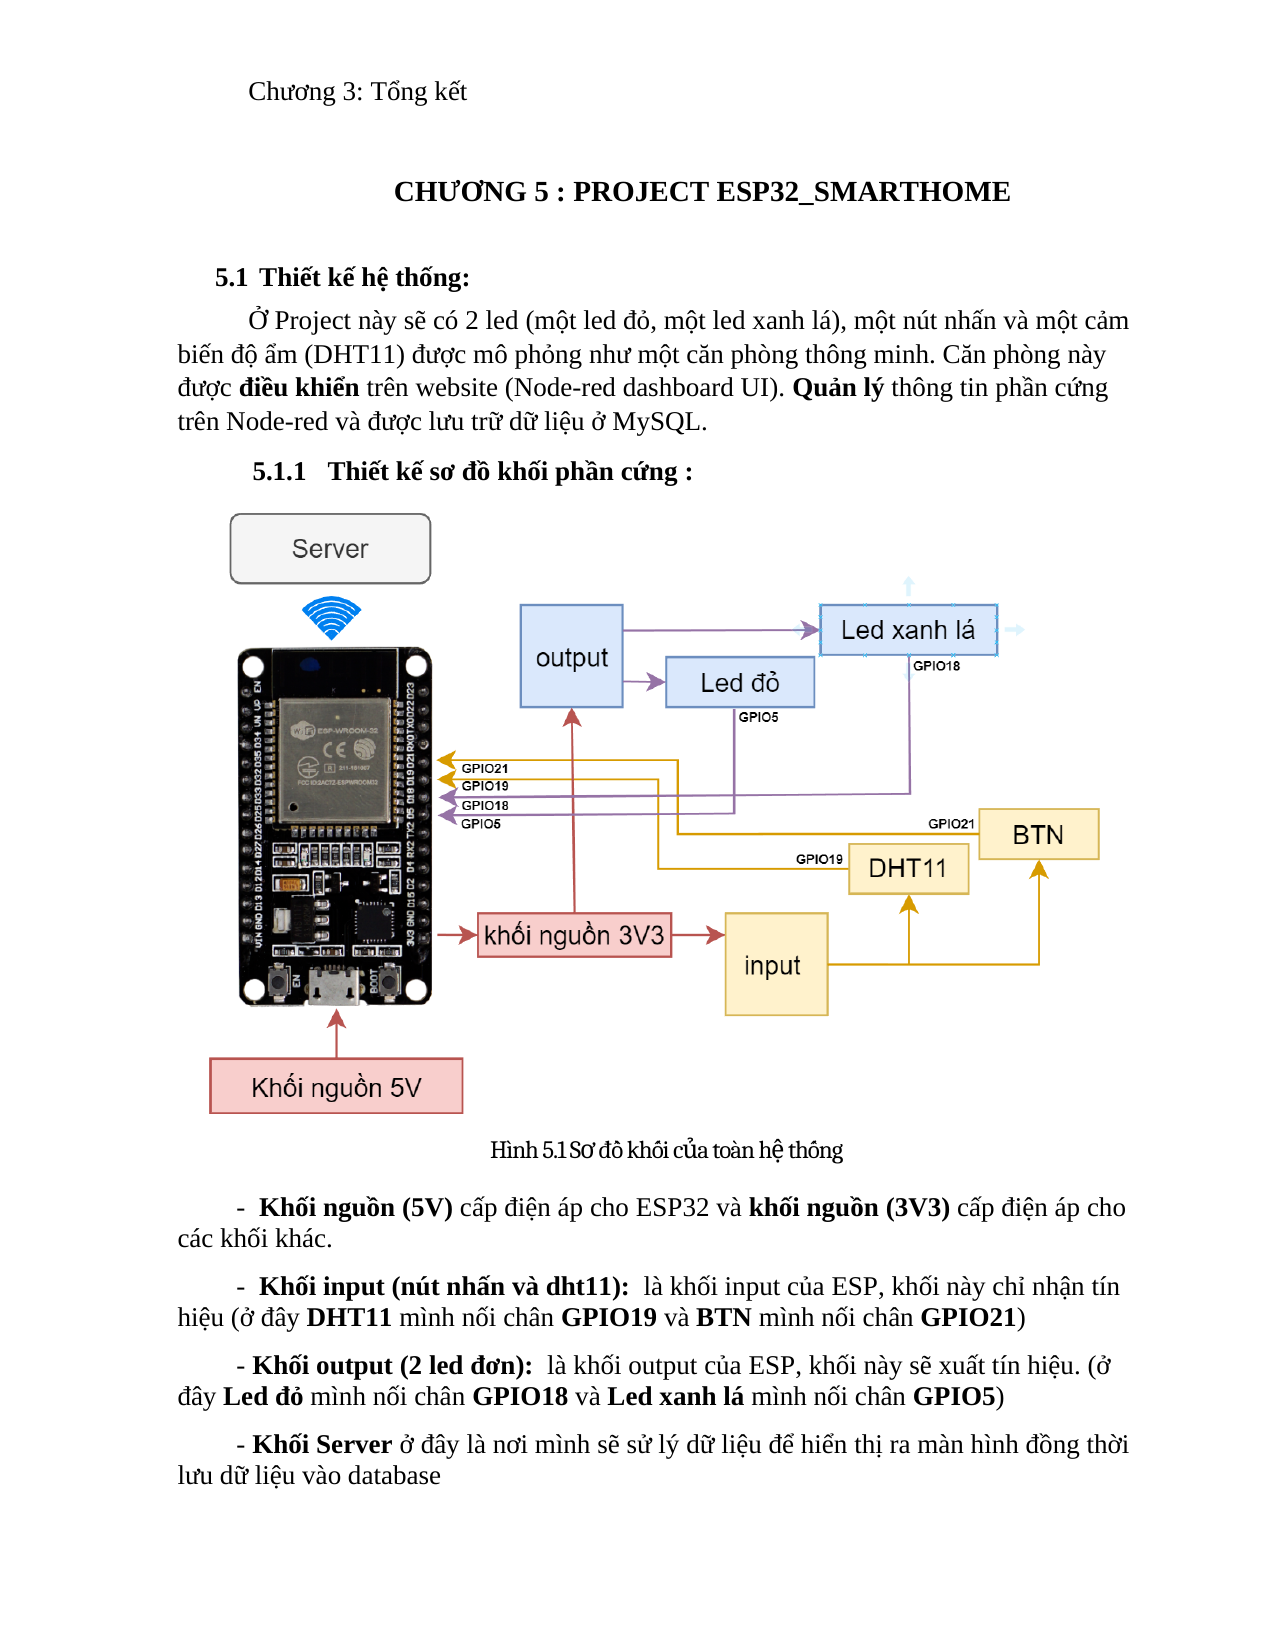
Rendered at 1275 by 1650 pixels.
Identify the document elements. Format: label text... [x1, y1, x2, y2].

text - Khối input (nút nhấn và dht11): là khối input của ESP, khối này chỉ nhận tín hiệu (ở đây DHT11 mình nối chân GPIO19 và BTN mình nối chân GPIO21) [177, 1270, 1157, 1333]
subtitle Thiết kế sơ đồ khối phần cứng : [252, 455, 1157, 486]
picture [186, 498, 1148, 1117]
text - Khối Server ở đây là nơi mình sẽ sử lý dữ liệu để hiển thị ra màn hình đồng thời lưu dữ liệu vào database [177, 1428, 1157, 1491]
text - Khối nguồn (5V) cấp điện áp cho ESP32 và khối nguồn (3V3) cấp điện áp cho các khối khác. [177, 1191, 1157, 1254]
title Hình 5.1 Sơ đồ khối của toàn hệ thống [177, 1136, 1157, 1164]
subtitle Thiết kế hệ thống: [215, 261, 1157, 292]
text Ở Project này sẽ có 2 led (một led đỏ, một led xanh lá), một nút nhấn và một cảm biến độ ẩm (DHT11) được mô phỏng như một căn phòng thông minh. Căn phòng này được điều khiển trên website (Node-red dashboard UI). Quản lý thông tin phần cứng trên Node-red và được lưu trữ dữ liệu ở MySQL. [177, 304, 1157, 436]
subtitle CHƯƠNG 5 : PROJECT ESP32_SMARTHOME [177, 174, 1157, 208]
text - Khối output (2 led đơn): là khối output của ESP, khối này sẽ xuất tín hiệu. (ở đây Led đỏ mình nối chân GPIO18 và Led xanh lá mình nối chân GPIO5) [177, 1349, 1157, 1412]
